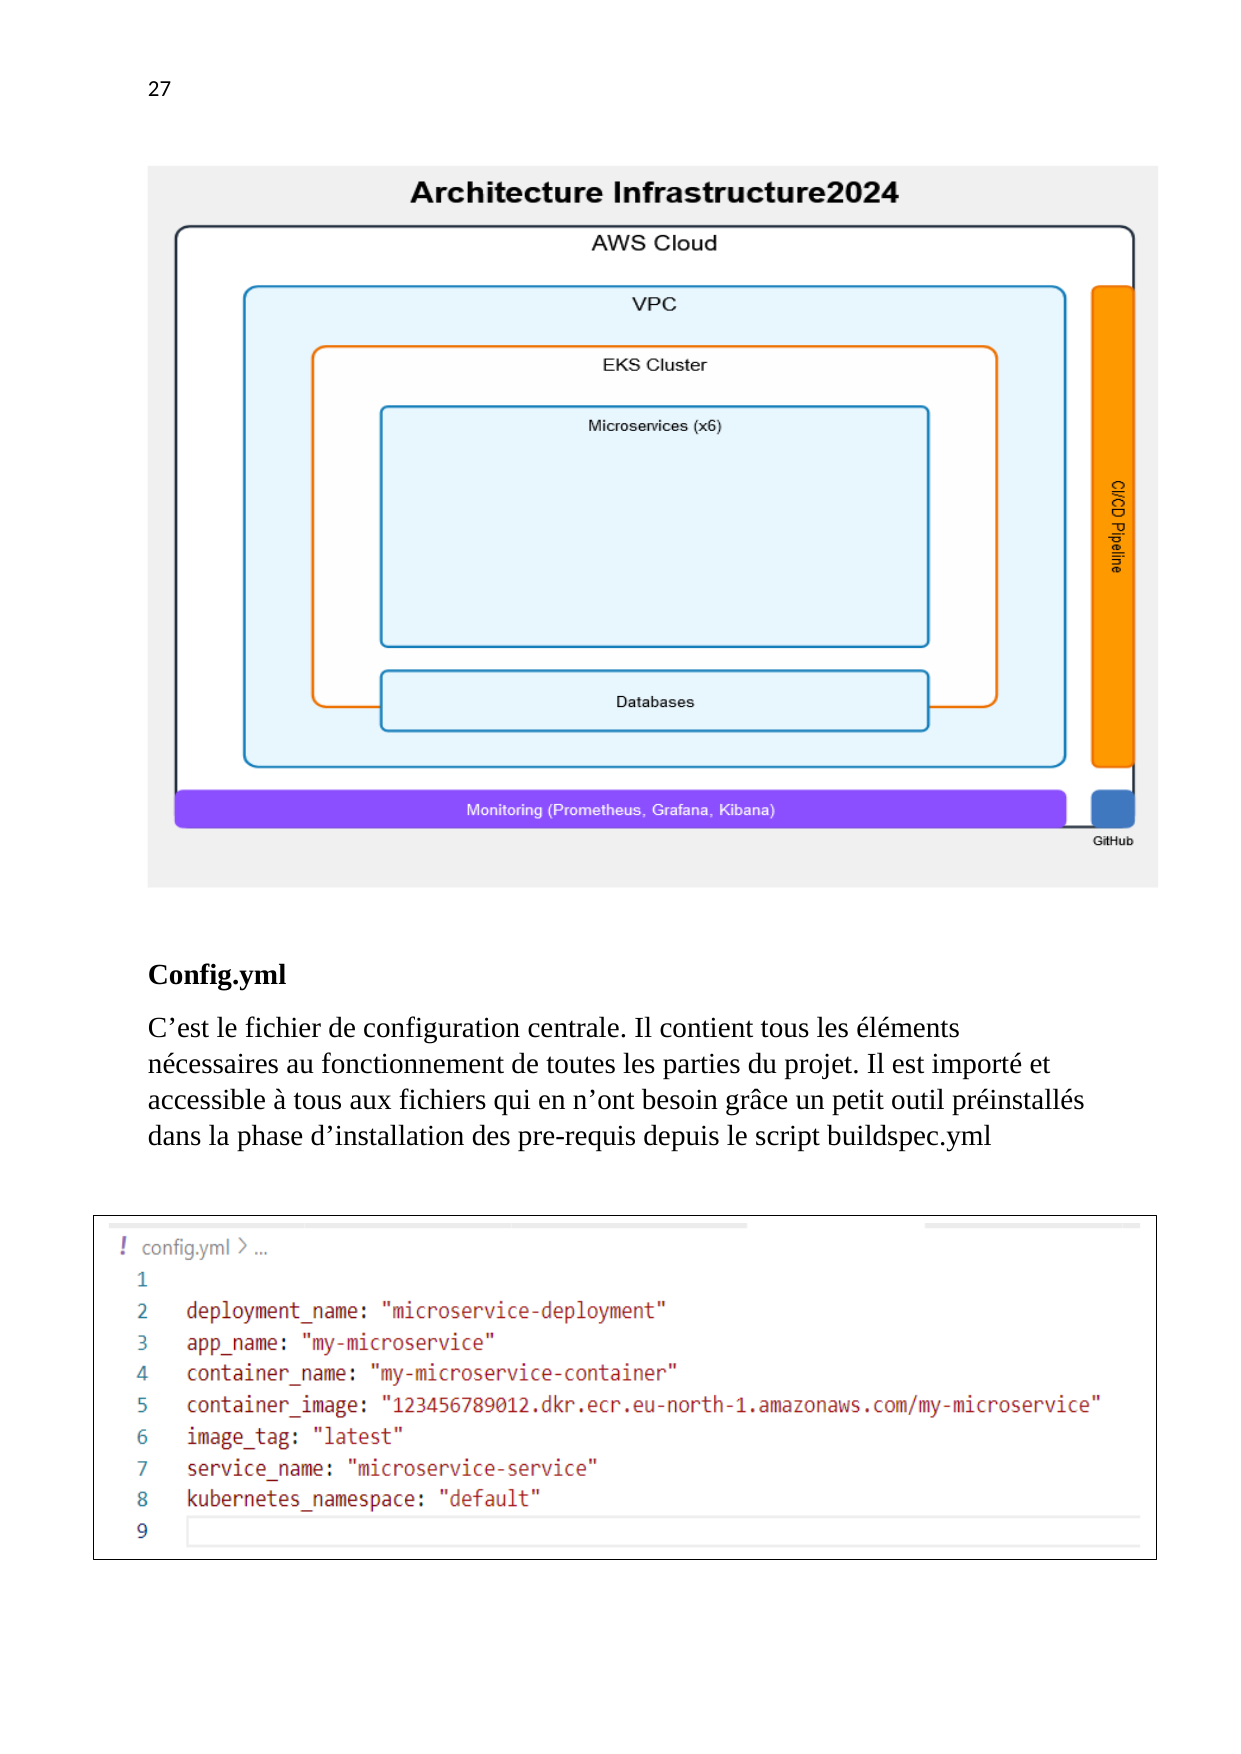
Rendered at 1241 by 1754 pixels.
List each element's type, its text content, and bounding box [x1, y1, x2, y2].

picture [147, 147, 1159, 892]
text Config.yml [148, 957, 1093, 991]
picture [108, 1223, 1141, 1553]
text C’est le fichier de configuration centrale. Il contient tous les éléments nécessaires au fonctionnement de toutes les parties du projet. Il est importé et accessible à tous aux fichiers qui en n’ont besoin grâce un petit outil préinstallés dans la phase d’installation des pre-requis depuis le script buildspec.yml [148, 1010, 1093, 1152]
